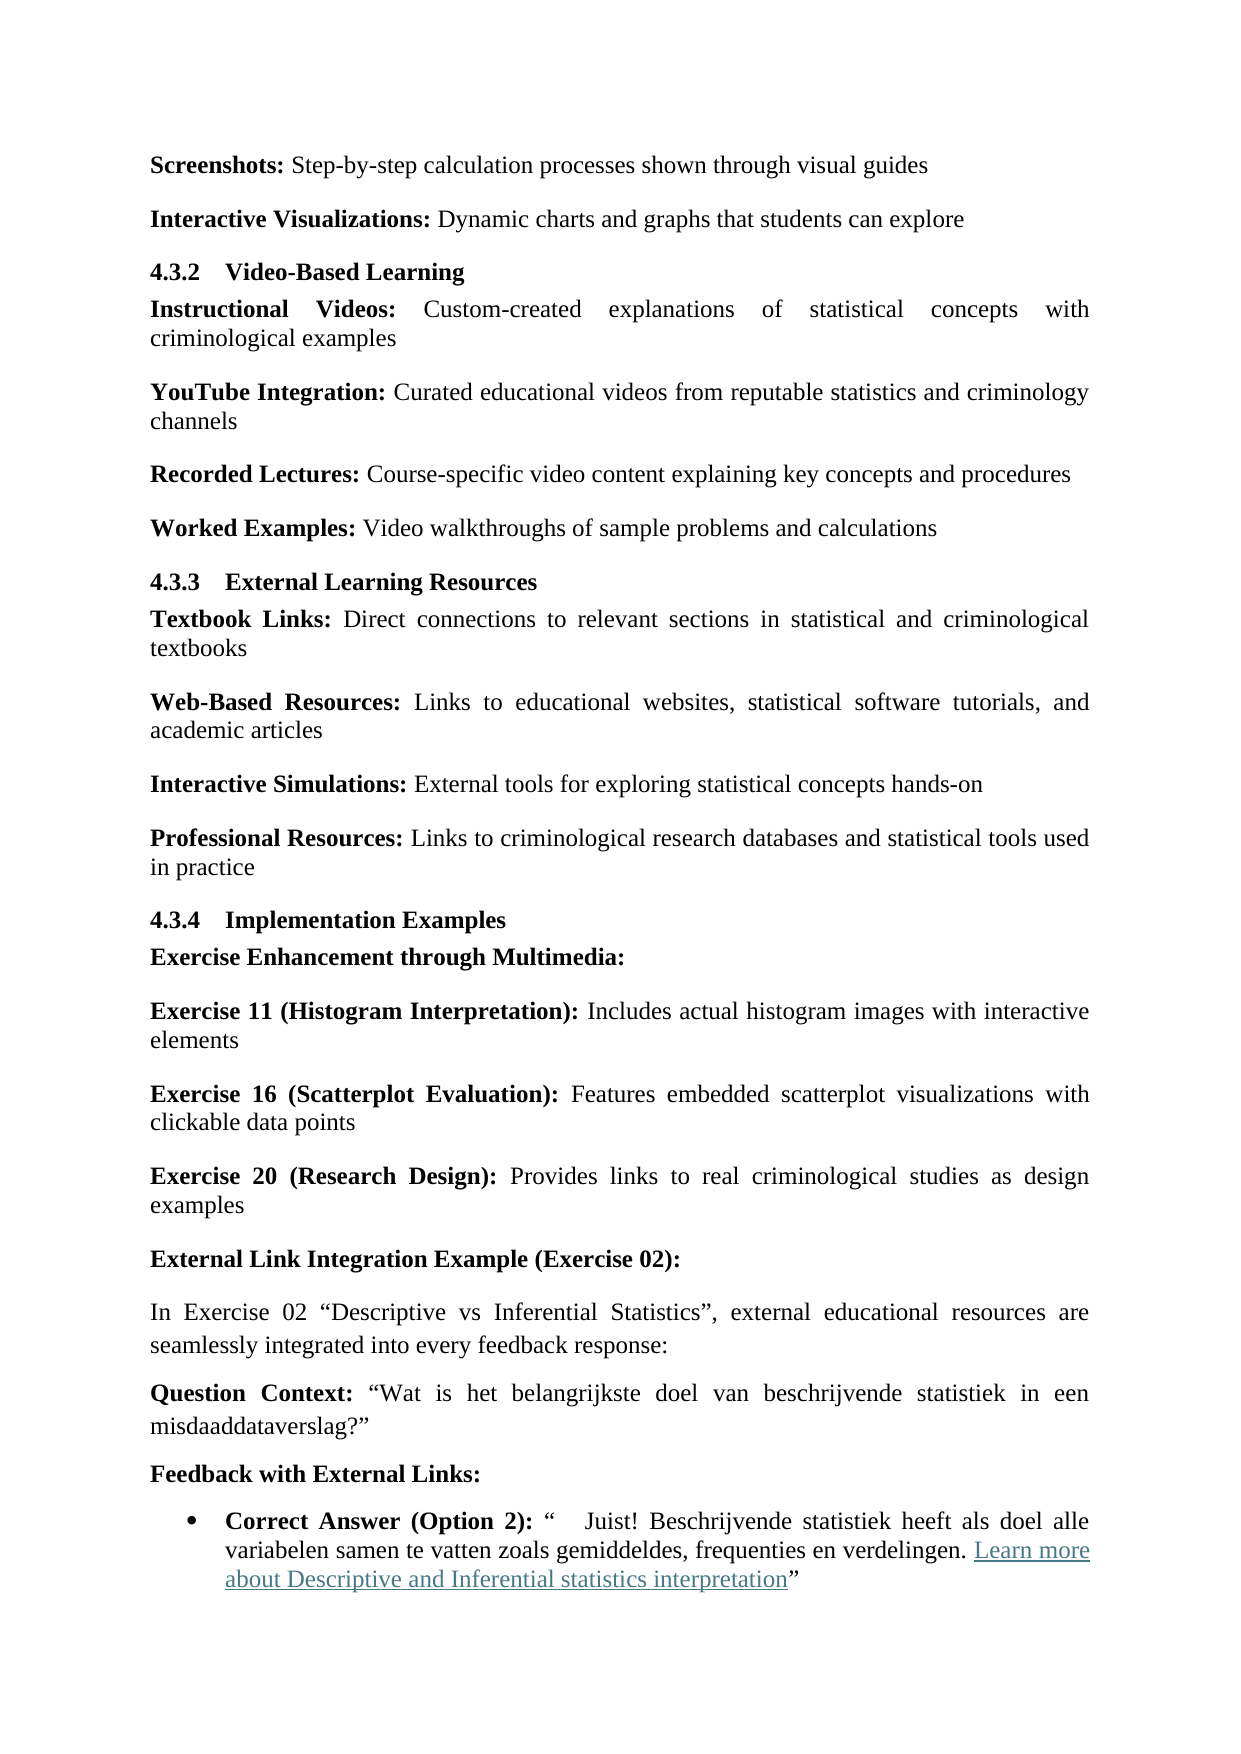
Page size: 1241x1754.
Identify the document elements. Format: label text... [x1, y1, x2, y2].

list Correct Answer (Option 2): “✅ Juist! Beschrijvende statistiek heeft als doel alle variabelen samen te vatten zoals gemiddeldes, frequenties en verdelingen. Learn more about Descriptive and Inferential statistics interpretation” [187, 1506, 1090, 1593]
subtitle External Learning Resources [150, 567, 1090, 596]
subtitle Implementation Examples [150, 905, 1090, 934]
subtitle Video-Based Learning [150, 257, 1090, 286]
text In Exercise 02 “Descriptive vs Inferential Statistics”, external educational resources are seamlessly integrated into every feedback response: [150, 1297, 1090, 1359]
text Question Context: “Wat is het belangrijkste doel van beschrijvende statistiek in een misdaaddataverslag?” [150, 1378, 1090, 1440]
text Feedback with External Links: [150, 1459, 1090, 1487]
